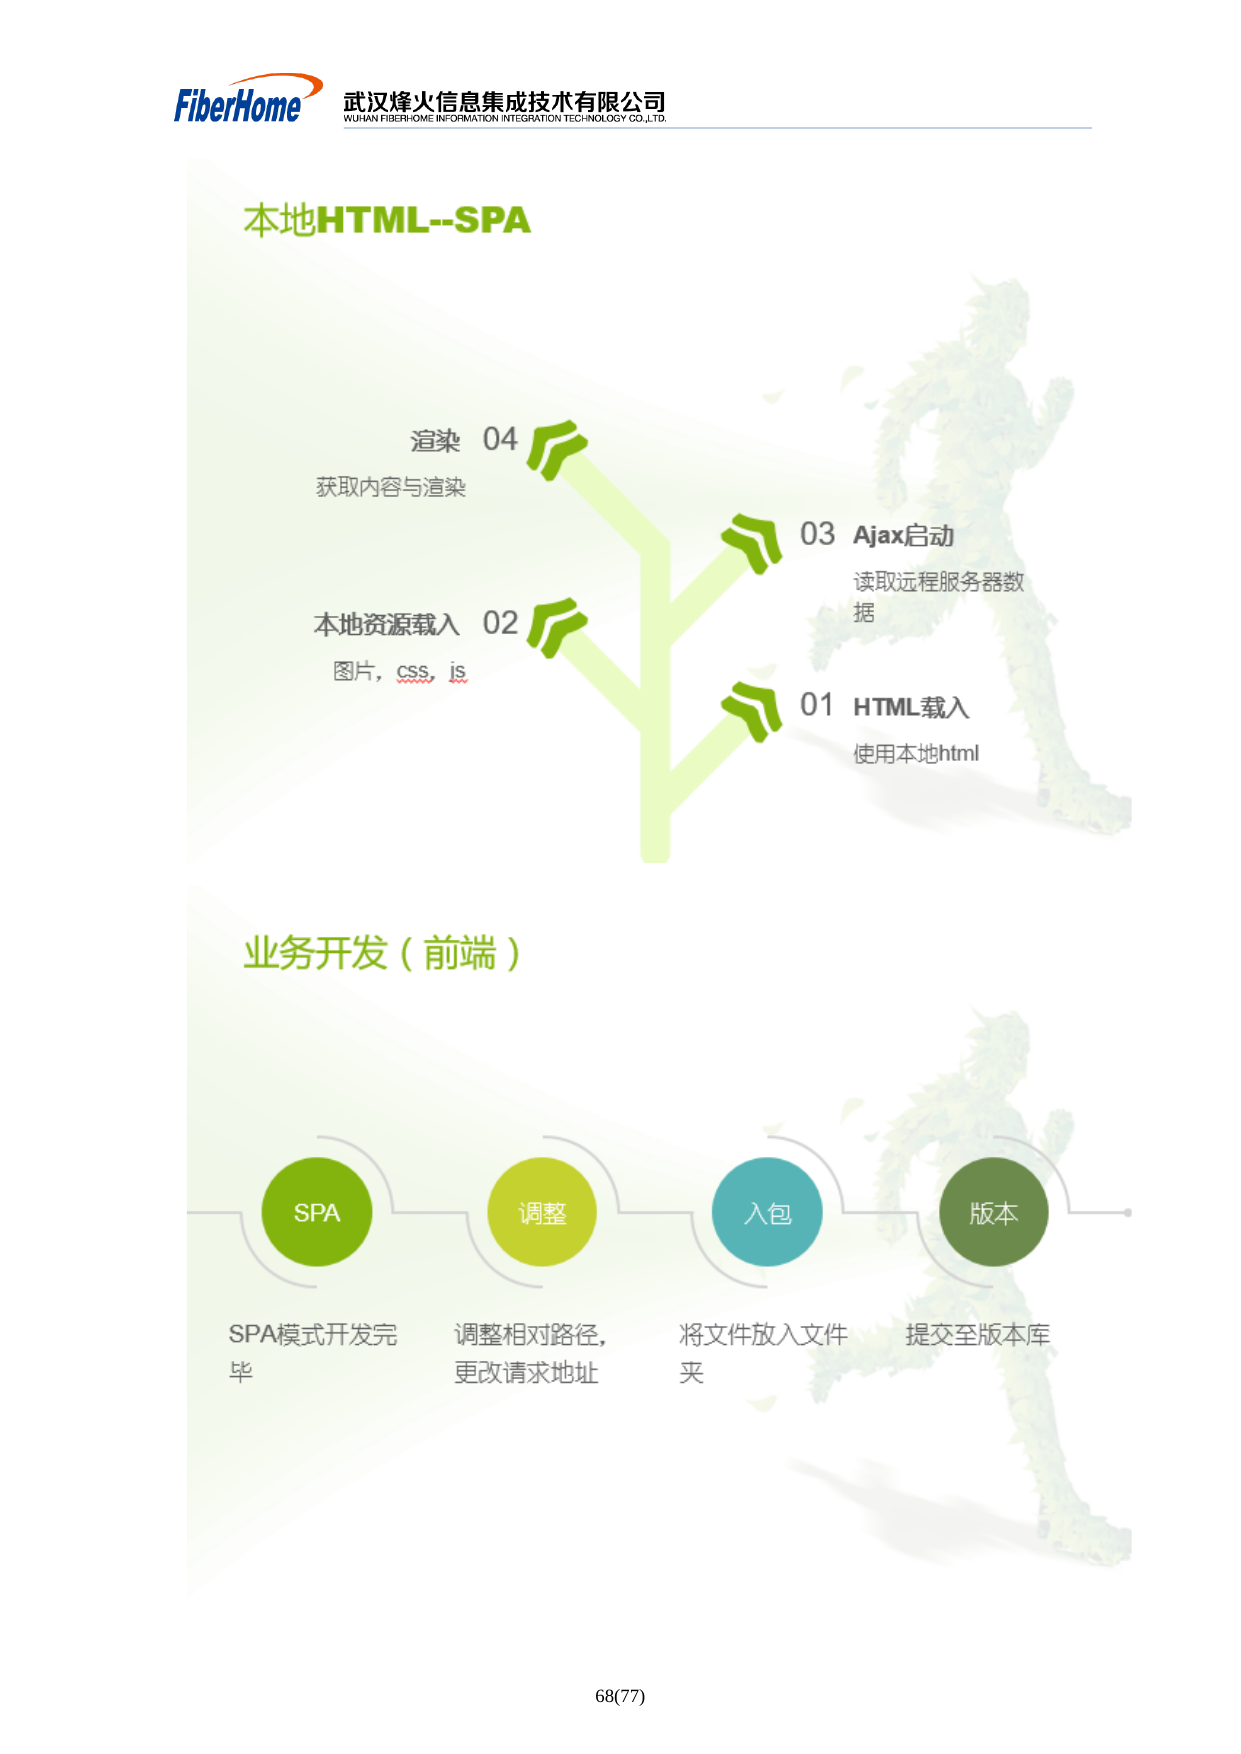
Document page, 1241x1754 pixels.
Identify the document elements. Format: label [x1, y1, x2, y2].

picture [148, 59, 1092, 143]
picture [186, 885, 1132, 1599]
picture [186, 158, 1132, 863]
